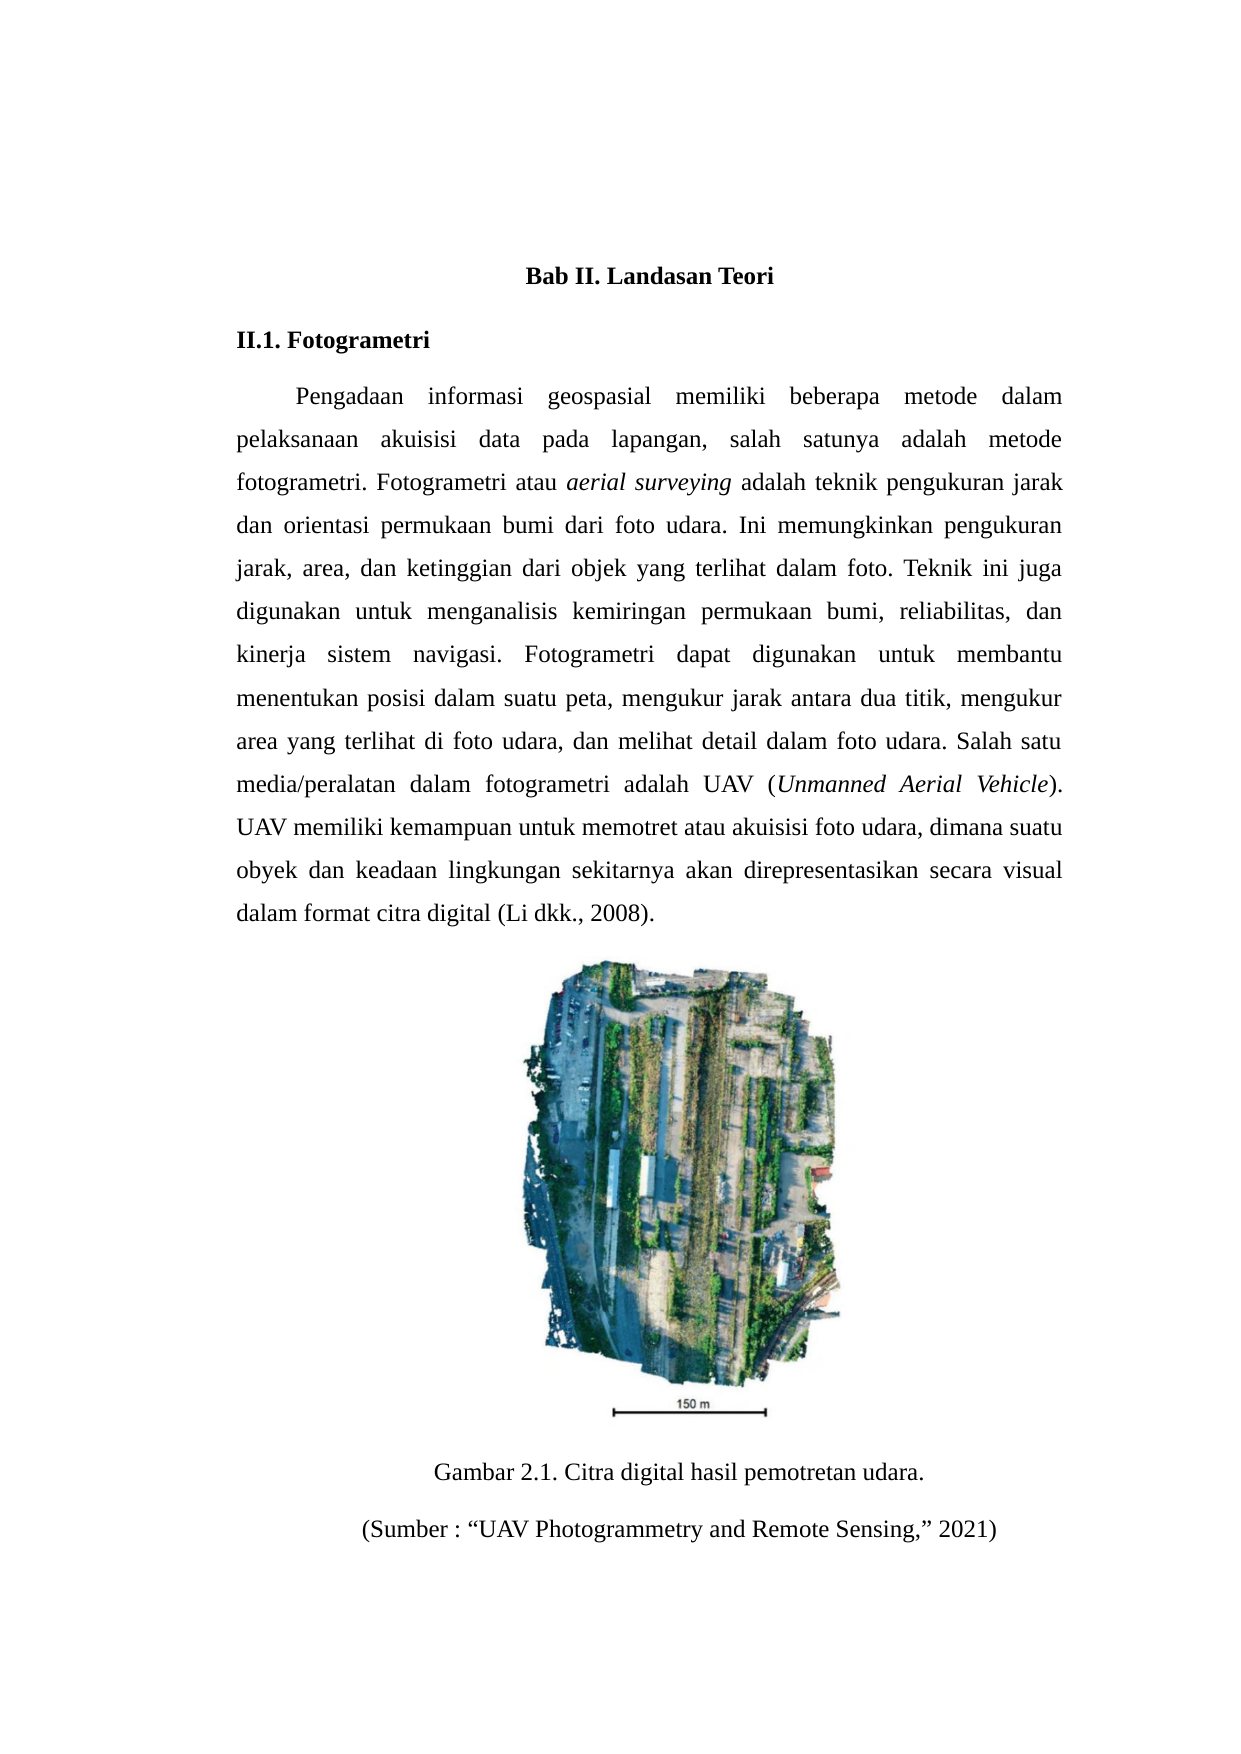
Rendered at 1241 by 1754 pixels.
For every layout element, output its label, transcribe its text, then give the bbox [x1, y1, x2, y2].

text (Sumber : [236, 1514, 1063, 1543]
picture [493, 956, 865, 1428]
text Pengadaan informasi geospasial memiliki beberapa metode dalam pelaksanaan akuisisi data pada lapangan, salah satunya adalah metode fotogrametri. Fotogrametri atau aerial surveying adalah teknik pengukuran jarak dan orientasi permukaan bumi dari foto udara. Ini memungkinkan pengukuran jarak, area, dan ketinggian dari objek yang terlihat dalam foto. Teknik ini juga digunakan untuk menganalisis kemiringan permukaan bumi, reliabilitas, dan kinerja sistem navigasi. Fotogrametri dapat digunakan untuk membantu menentukan posisi dalam suatu peta, mengukur jarak antara dua titik, mengukur area yang terlihat di foto udara, dan melihat detail dalam foto udara. Salah satu media/peralatan dalam fotogrametri adalah UAV (Unmanned Aerial Vehicle). UAV memiliki kemampuan untuk memotret atau akuisisi foto udara, dimana suatu obyek dan keadaan lingkungan sekitarnya akan direpresentasikan secara visual dalam format citra digital . [236, 381, 1063, 927]
text Gambar 2.1. Citra digital hasil pemotretan udara. [236, 1457, 1063, 1486]
subtitle Bab II. Landasan Teori [236, 261, 1063, 290]
subtitle II.1. Fotogrametri [236, 325, 1063, 354]
